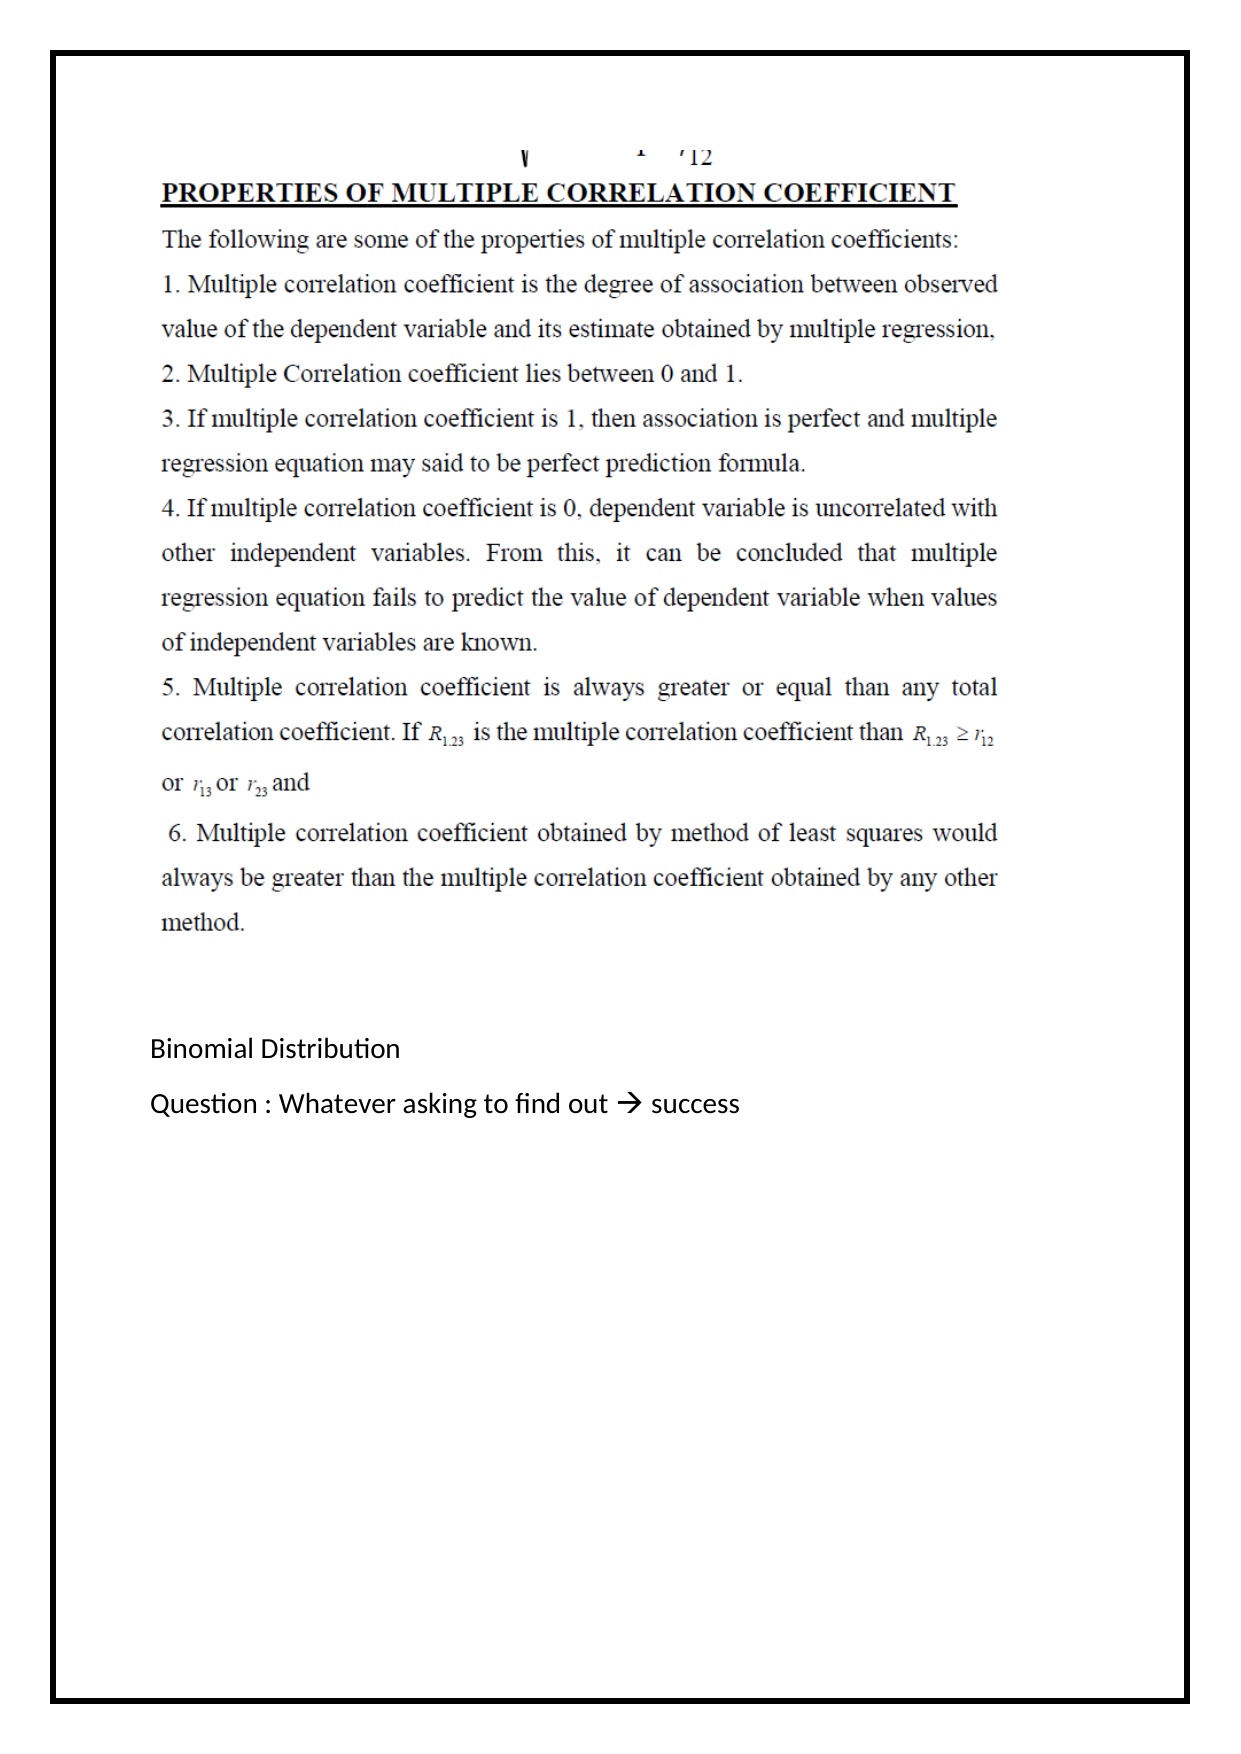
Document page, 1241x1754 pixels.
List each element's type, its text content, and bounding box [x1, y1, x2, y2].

picture [150, 150, 1091, 956]
text Question : Whatever asking to find out success [150, 1085, 1090, 1121]
text Binomial Distribution [150, 1030, 1090, 1066]
